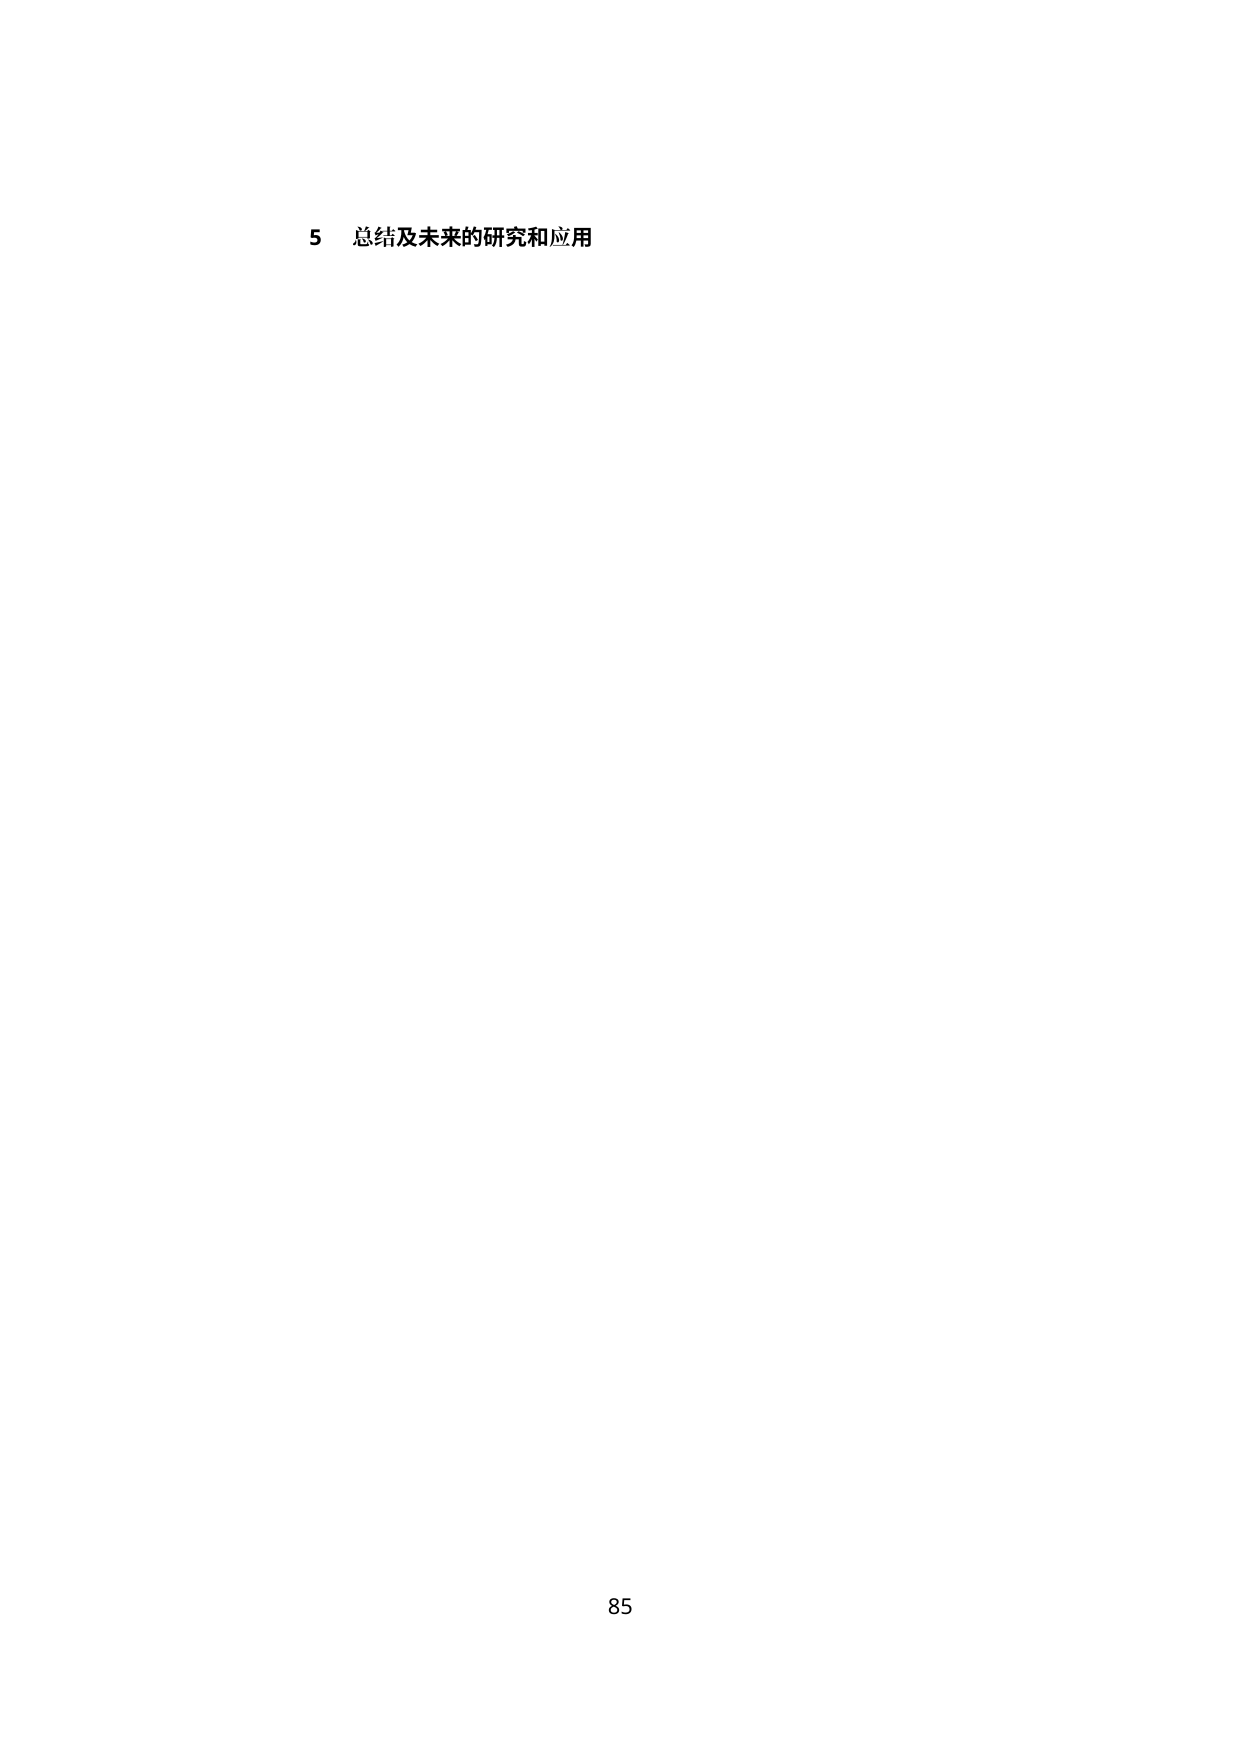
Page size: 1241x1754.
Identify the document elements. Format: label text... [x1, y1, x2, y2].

subtitle 总结及未来的研究和应用 [265, 217, 1063, 254]
